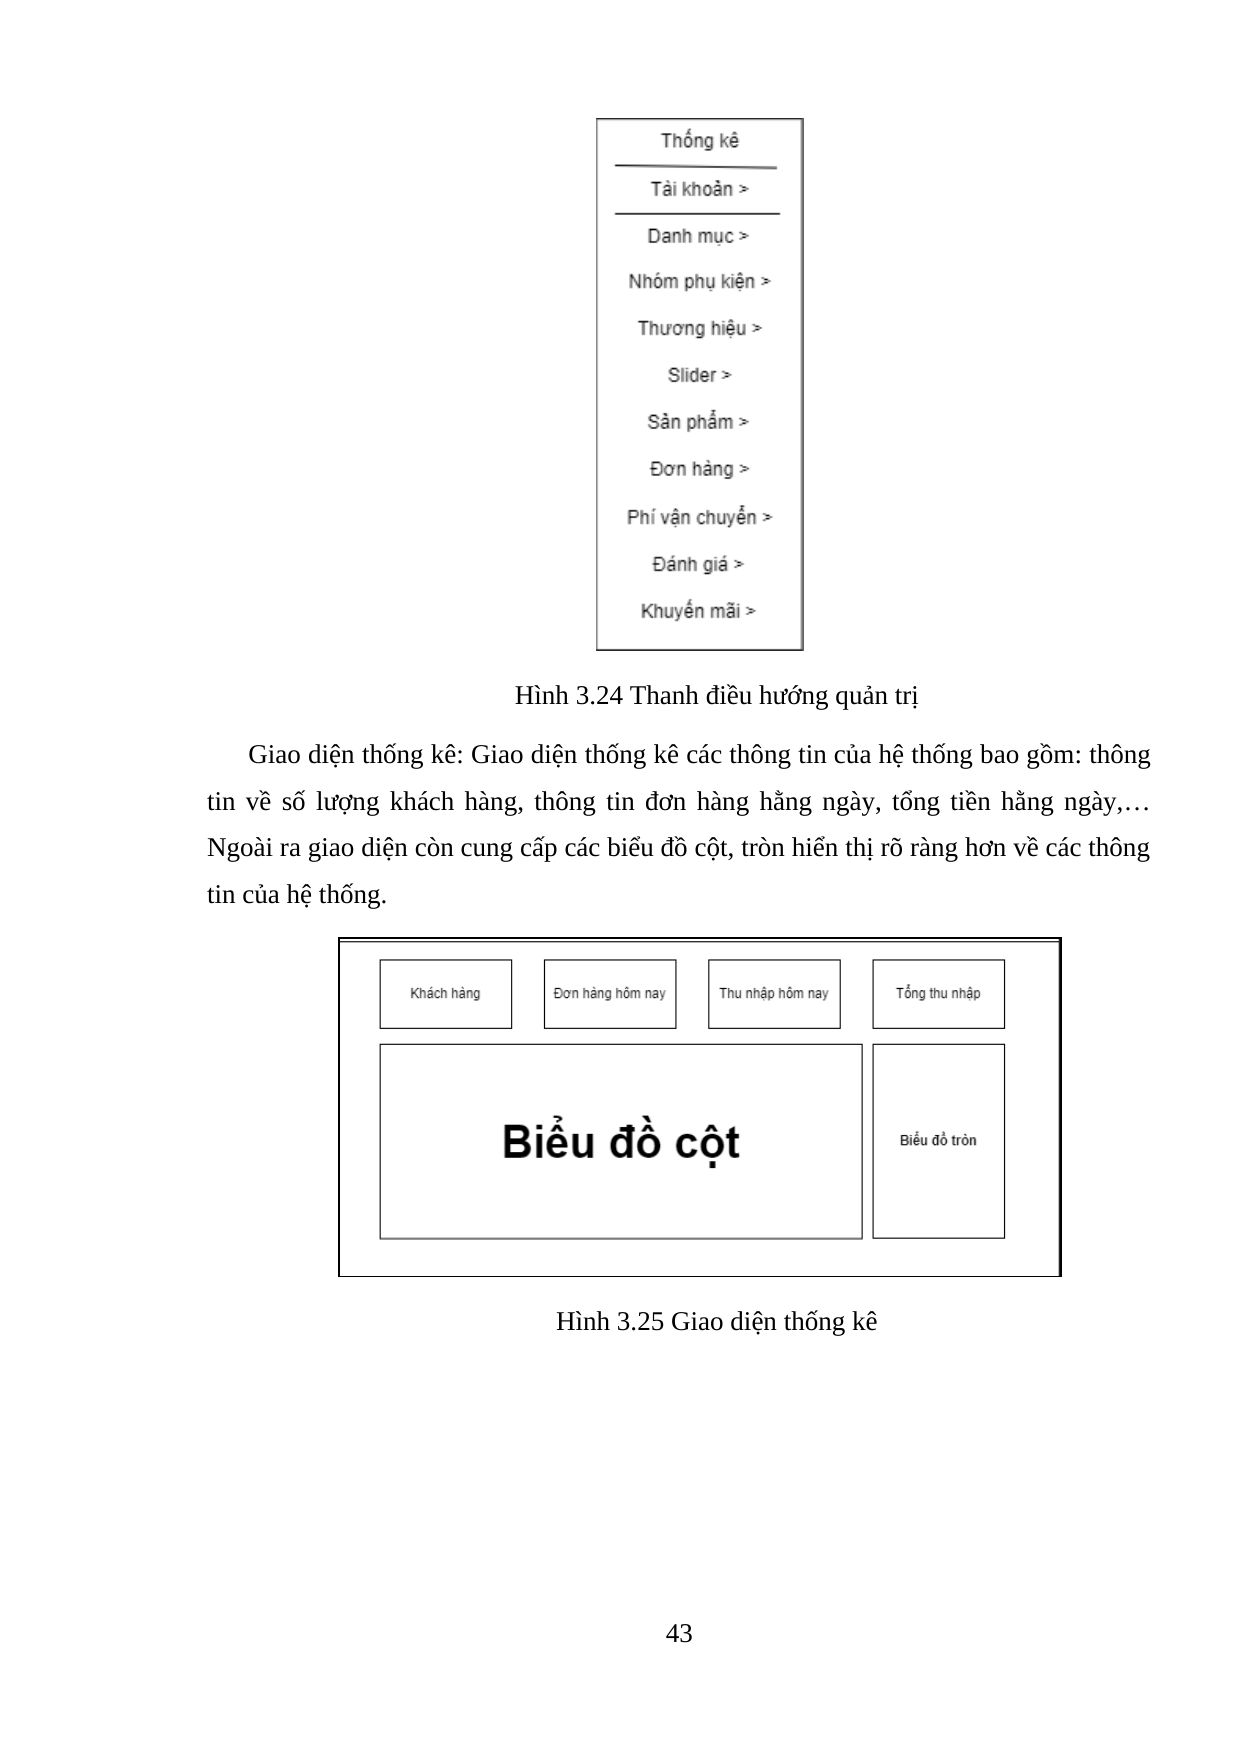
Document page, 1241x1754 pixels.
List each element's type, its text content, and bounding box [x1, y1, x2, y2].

picture [596, 118, 804, 651]
text Giao diện thống kê: Giao diện thống kê các thông tin của hệ thống bao gồm: thông tin về số lượng khách hàng, thông tin đơn hàng hằng ngày, tổng tiền hằng ngày,… Ngoài ra giao diện còn cung cấp các biểu đồ cột, tròn hiển thị rõ ràng hơn về các thông tin của hệ thống. [207, 738, 1152, 909]
picture [340, 939, 1060, 1276]
